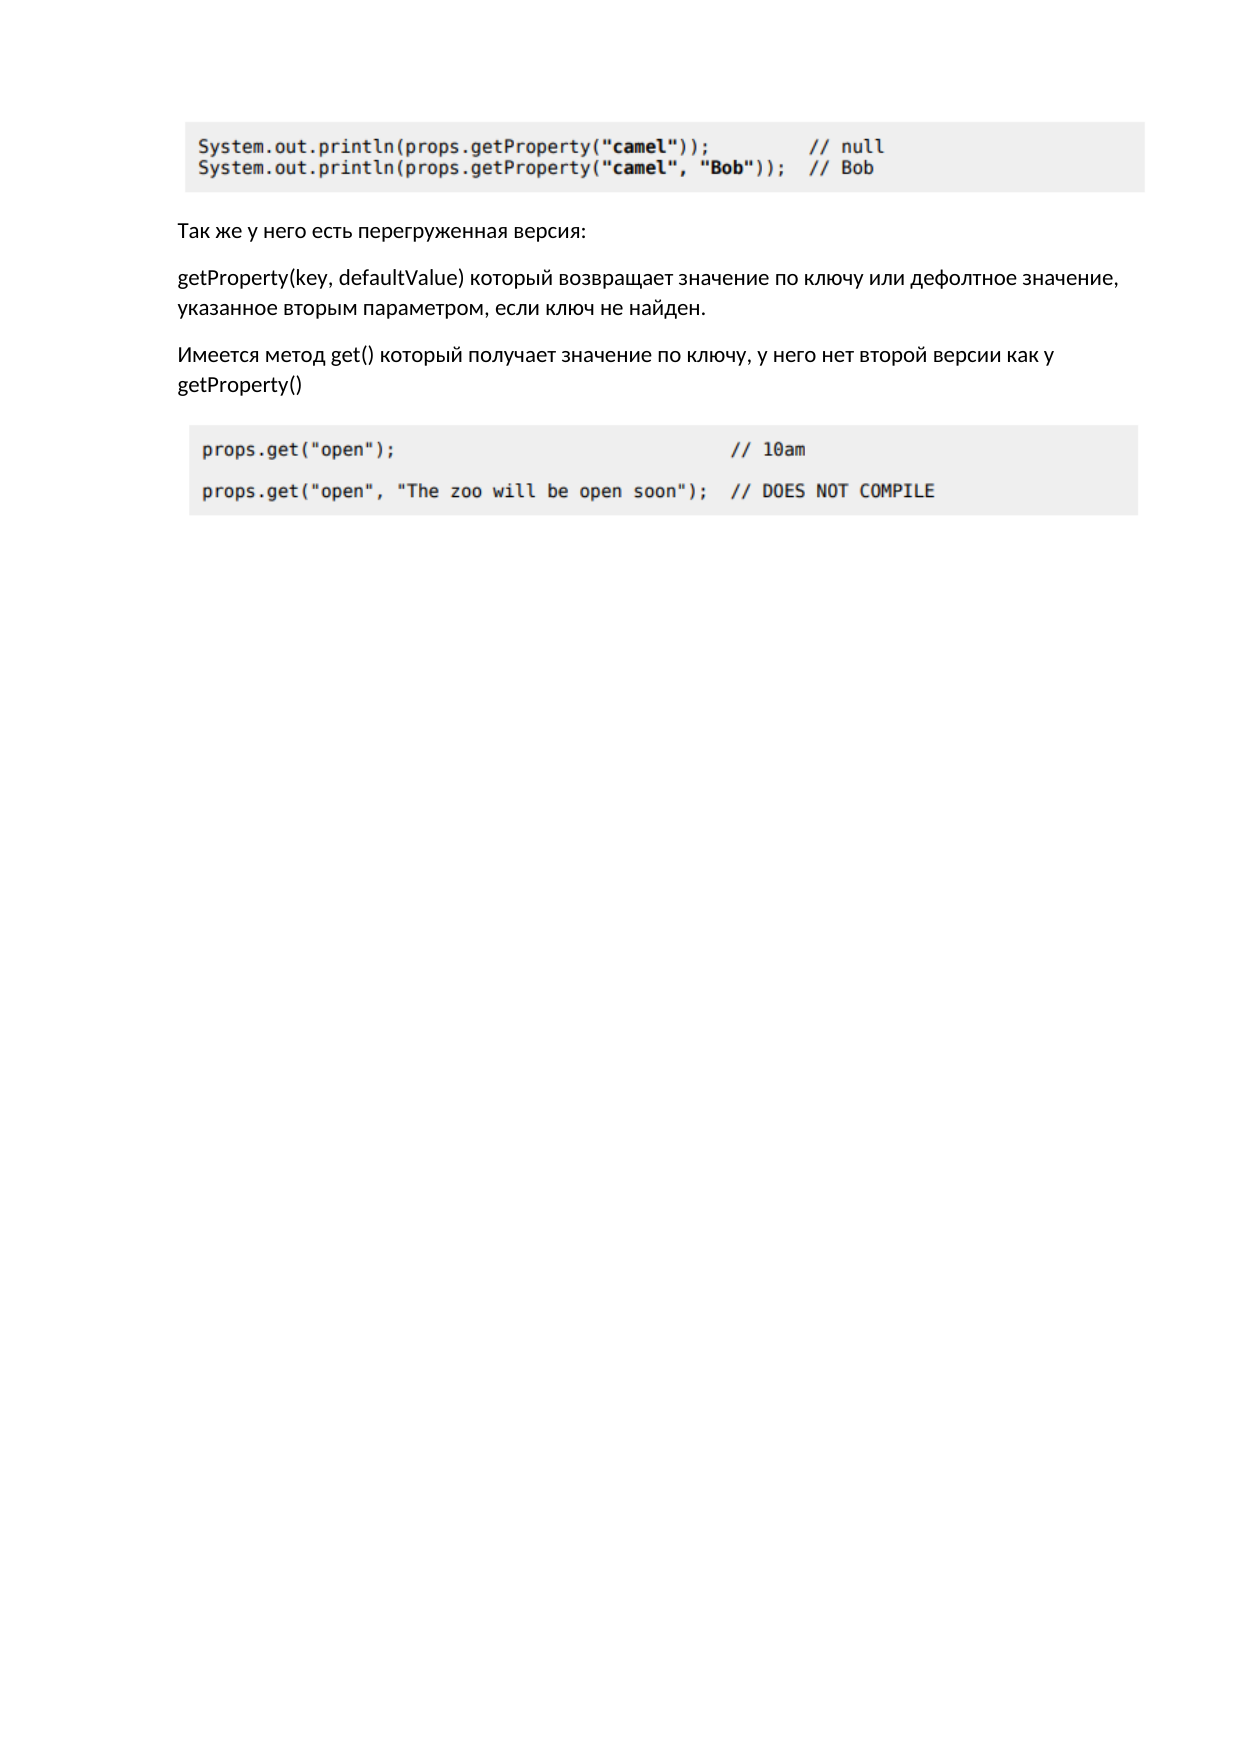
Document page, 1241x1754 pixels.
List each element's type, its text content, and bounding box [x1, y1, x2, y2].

picture [177, 417, 1152, 521]
text Так же у него есть перегруженная версия: [177, 216, 1152, 244]
text Имеется метод get() который получает значение по ключу, у него нет второй версии как у getProperty() [177, 340, 1152, 398]
text getProperty(key, defaultValue) который возвращает значение по ключу или дефолтное значение, указанное вторым параметром, если ключ не найден. [177, 263, 1152, 321]
picture [177, 118, 1152, 198]
